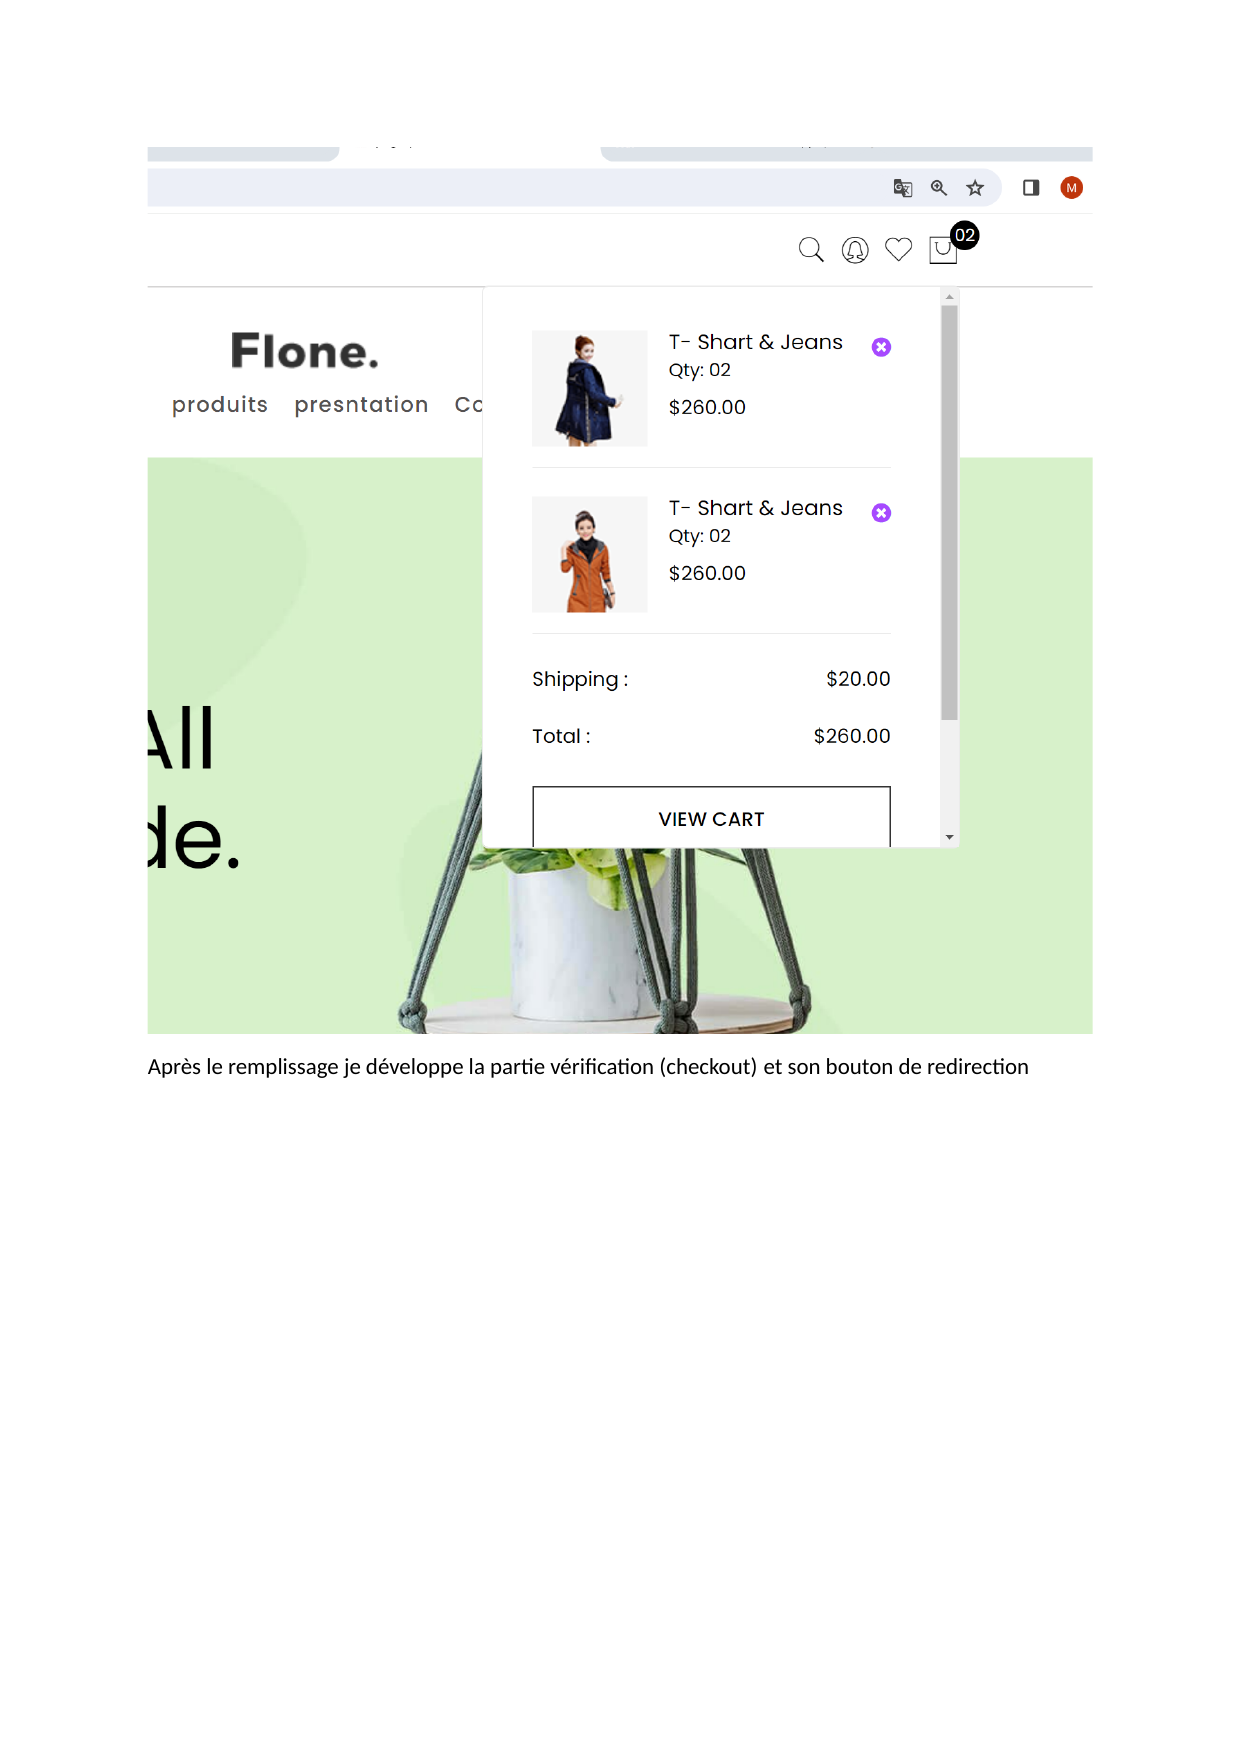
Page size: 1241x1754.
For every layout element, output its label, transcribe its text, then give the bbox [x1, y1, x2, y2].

picture [147, 147, 1093, 1034]
text Après le remplissage je développe la partie vérification (checkout) et son bouton de redirection [148, 1052, 1093, 1080]
